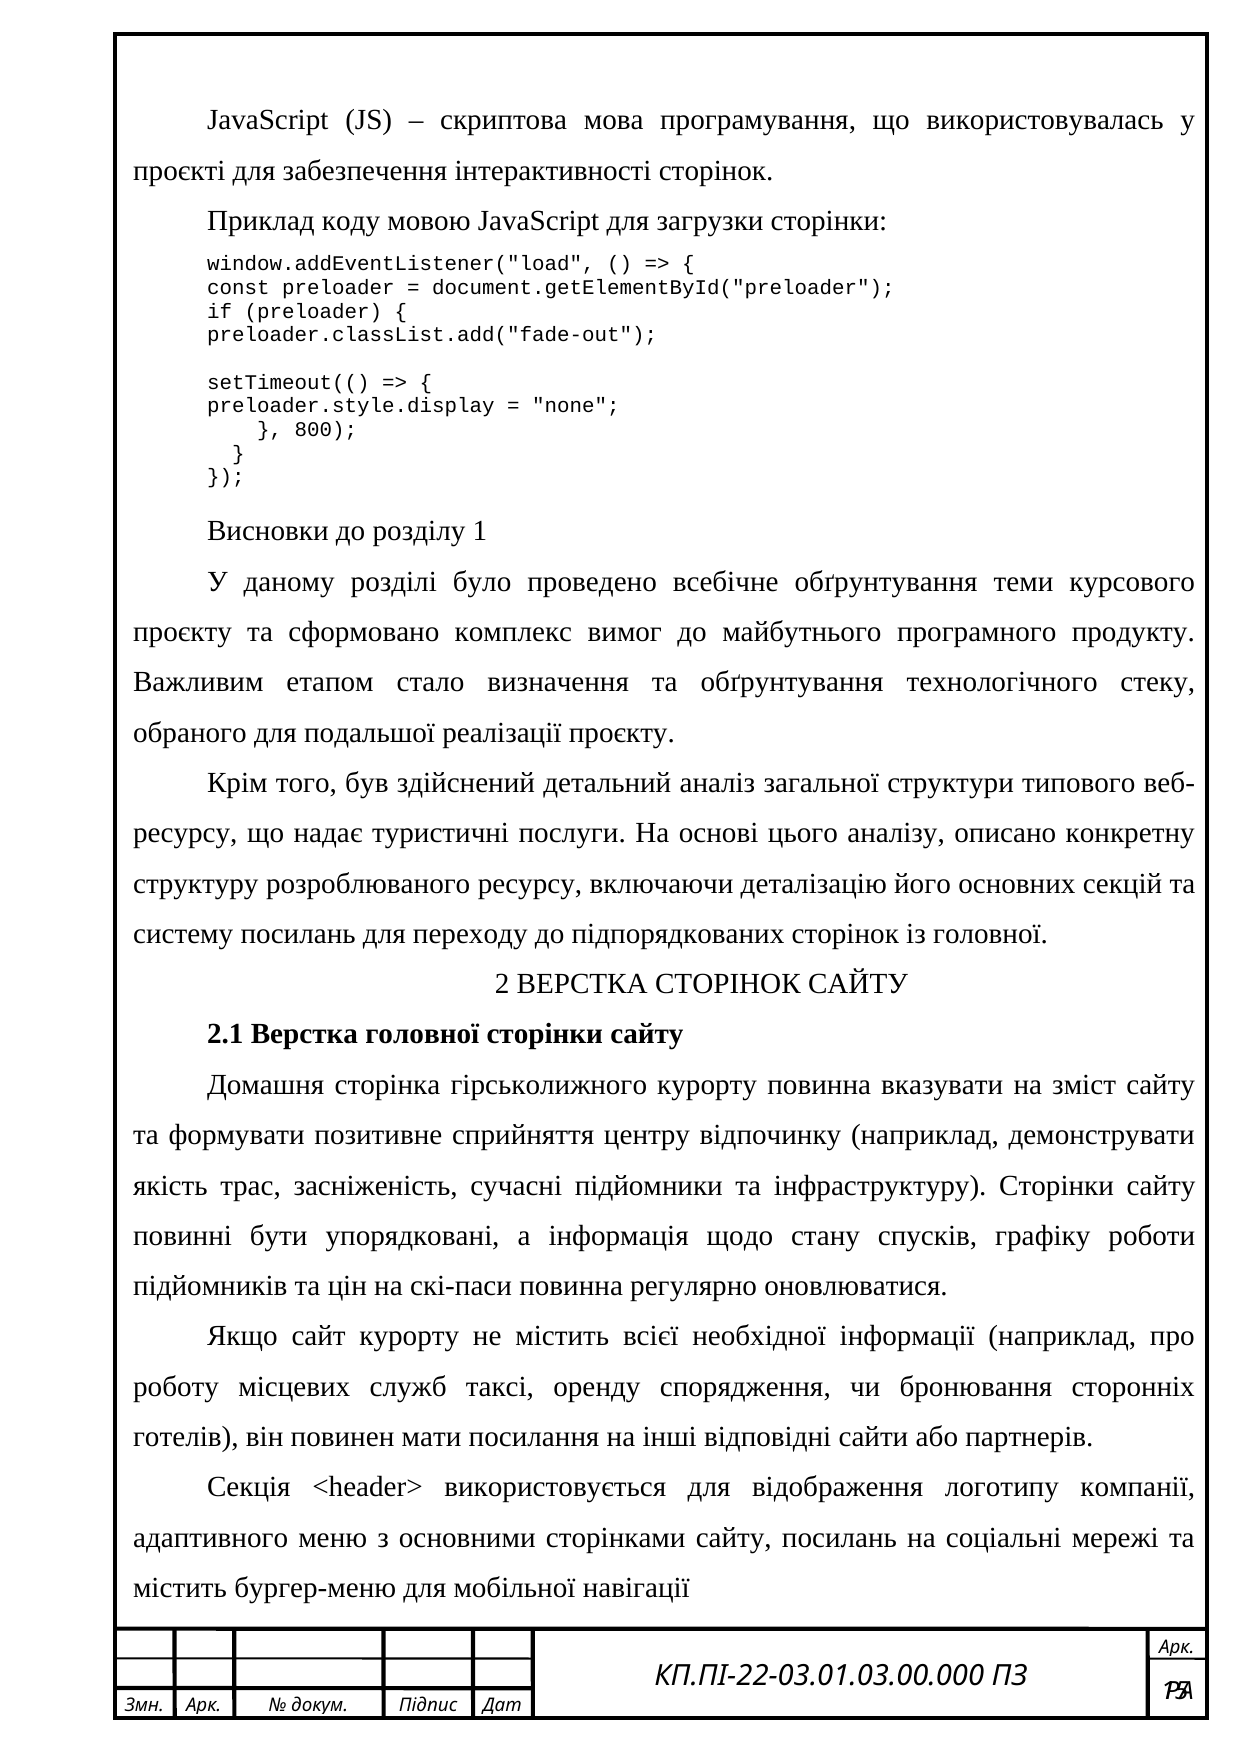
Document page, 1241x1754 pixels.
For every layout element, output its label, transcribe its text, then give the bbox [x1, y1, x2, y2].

text }); [133, 466, 1196, 490]
text Крім того, був здійснений детальний аналіз загальної структури типового веб-ресурсу, що надає туристичні послуги. На основі цього аналізу, описано конкретну структуру розроблюваного ресурсу, включаючи деталізацію його основних секцій та систему посилань для переходу до підпорядкованих сторінок із головної. [133, 765, 1196, 949]
text 2 ВЕРСТКА СТОРІНОК САЙТУ [133, 966, 1196, 1000]
text preloader.classList.add("fade-out"); [133, 324, 1196, 348]
text Секція <header> використовується для відображення логотипу компанії, адаптивного меню з основними сторінками сайту, посилань на соціальні мережі та містить бургер-меню для мобільної навігації [133, 1469, 1196, 1604]
text JavaScript (JS) – скриптова мова програмування, що використовувалась у проєкті для забезпечення інтерактивності сторінок. [133, 102, 1196, 186]
text Приклад коду мовою JavaScript для загрузки сторінки: [133, 203, 1196, 237]
text Висновки до розділу 1 [133, 513, 1196, 547]
text У даному розділі було проведено всебічне обґрунтування теми курсового проєкту та сформовано комплекс вимог до майбутнього програмного продукту. Важливим етапом стало визначення та обґрунтування технологічного стеку, обраного для подальшої реалізації проєкту. [133, 564, 1196, 748]
text const preloader = document.getElementById("preloader"); [133, 277, 1196, 301]
text }, 800); [133, 419, 1196, 443]
text preloader.style.display = "none"; [133, 395, 1196, 419]
text if (preloader) { [133, 301, 1196, 324]
text 2.1 Верстка головної сторінки сайту [133, 1017, 1196, 1050]
text setTimeout(() => { [133, 372, 1196, 395]
text Якщо сайт курорту не містить всієї необхідної інформації (наприклад, про роботу місцевих служб таксі, оренду спорядження, чи бронювання сторонніх готелів), він повинен мати посилання на інші відповідні сайти або партнерів. [133, 1318, 1196, 1453]
text Домашня сторінка гірськолижного курорту повинна вказувати на зміст сайту та формувати позитивне сприйняття центру відпочинку (наприклад, демонструвати якість трас, засніженість, сучасні підйомники та інфраструктуру). Сторінки сайту повинні бути упорядковані, а інформація щодо стану спусків, графіку роботи підйомників та цін на скі-паси повинна регулярно оновлюватися. [133, 1067, 1196, 1302]
text } [133, 443, 1196, 466]
text window.addEventListener("load", () => { [133, 253, 1196, 277]
